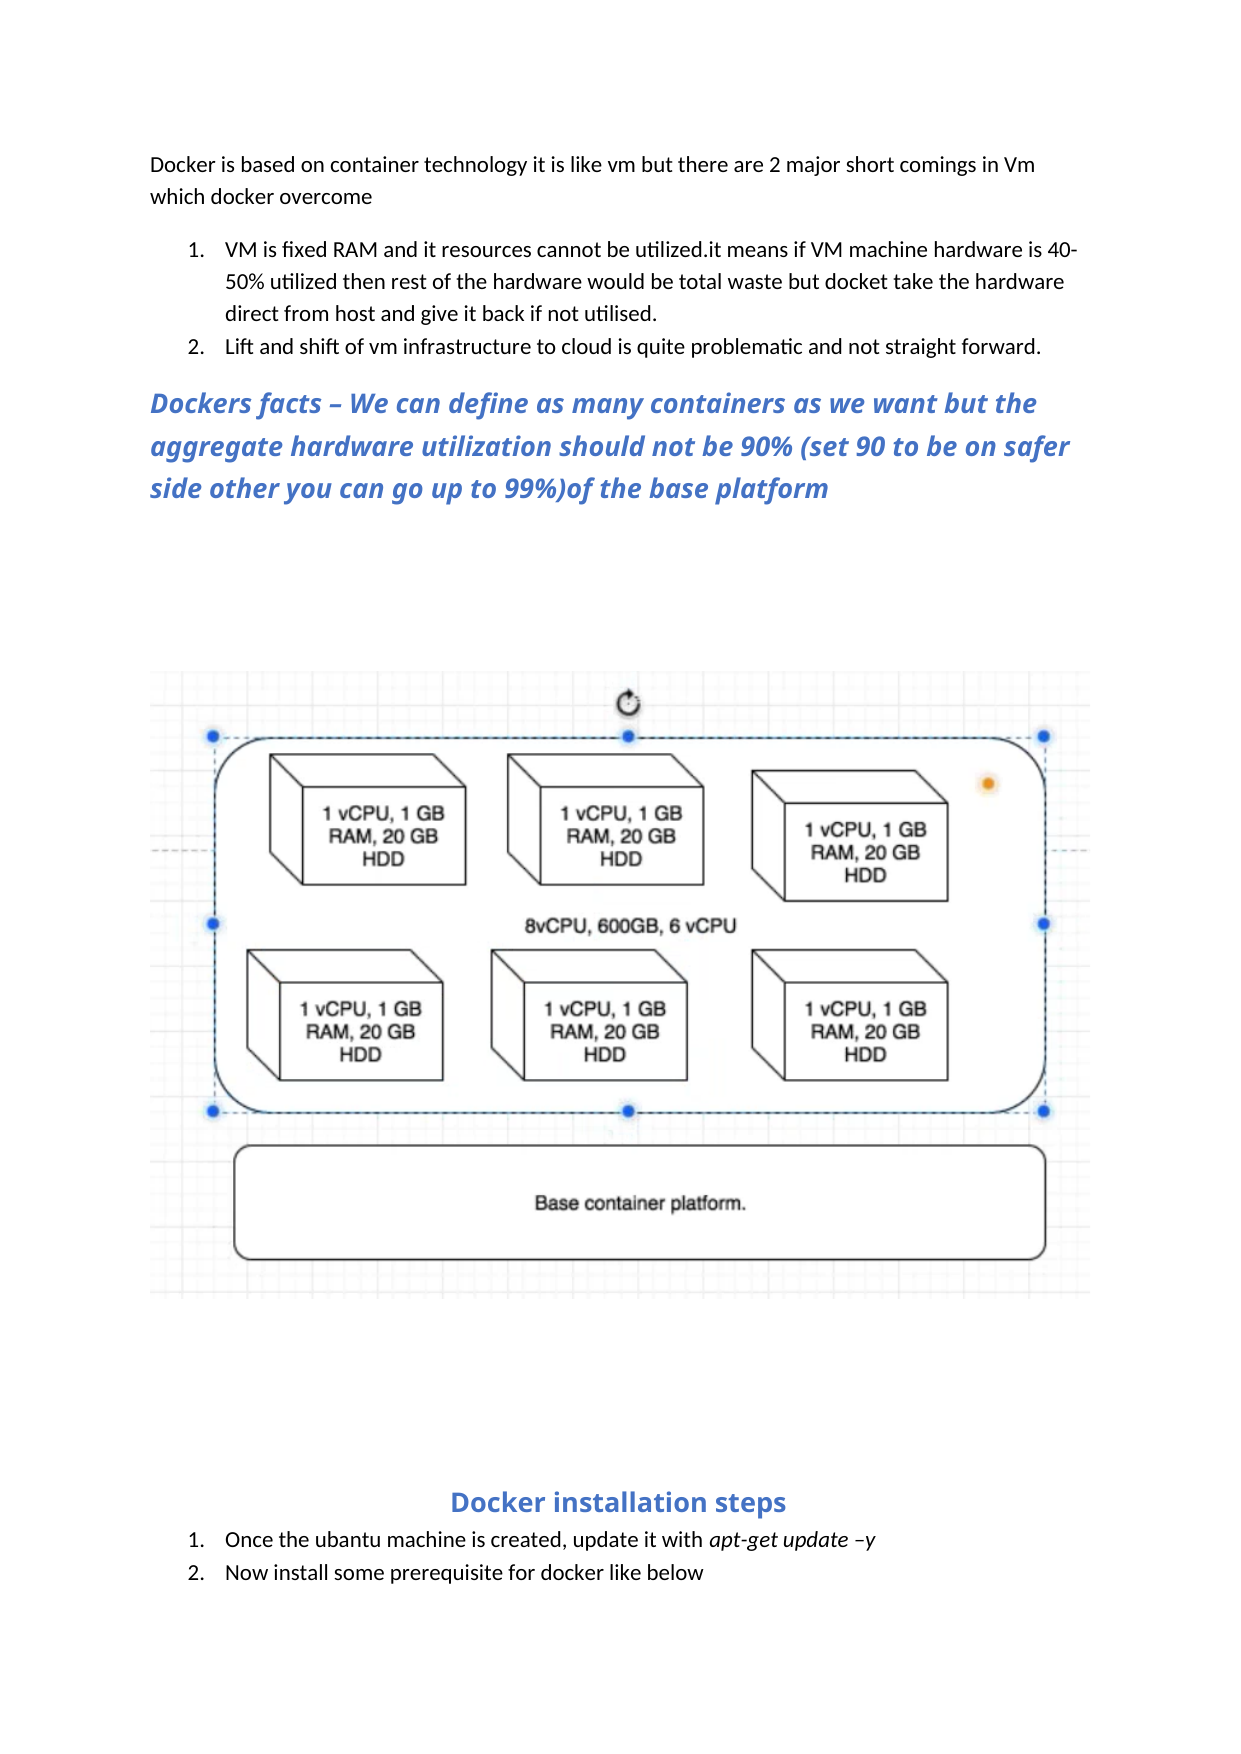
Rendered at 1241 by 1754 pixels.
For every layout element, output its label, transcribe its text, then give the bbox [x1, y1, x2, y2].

list Once the ubantu machine is created, update it with apt-get update –y [187, 1526, 1090, 1553]
list VM is fixed RAM and it resources cannot be utilized.it means if VM machine hardware is 40-50% utilized then rest of the hardware would be total waste but docket take the hardware direct from host and give it back if not utilised. [187, 235, 1090, 328]
list Now install some prerequisite for docker like below [187, 1558, 1090, 1586]
list Lift and shift of vm infrastructure to cloud is quite problematic and not straight forward. [187, 332, 1090, 360]
subtitle Docker installation steps [450, 1483, 1090, 1520]
picture [150, 671, 1091, 1299]
text Docker is based on container technology it is like vm but there are 2 major short comings in Vm which docker overcome [150, 150, 1090, 210]
subtitle Dockers facts – We can define as many containers as we want but the aggregate hardware utilization should not be 90% (set 90 to be on safer side other you can go up to 99%)of the base platform [150, 385, 1090, 506]
